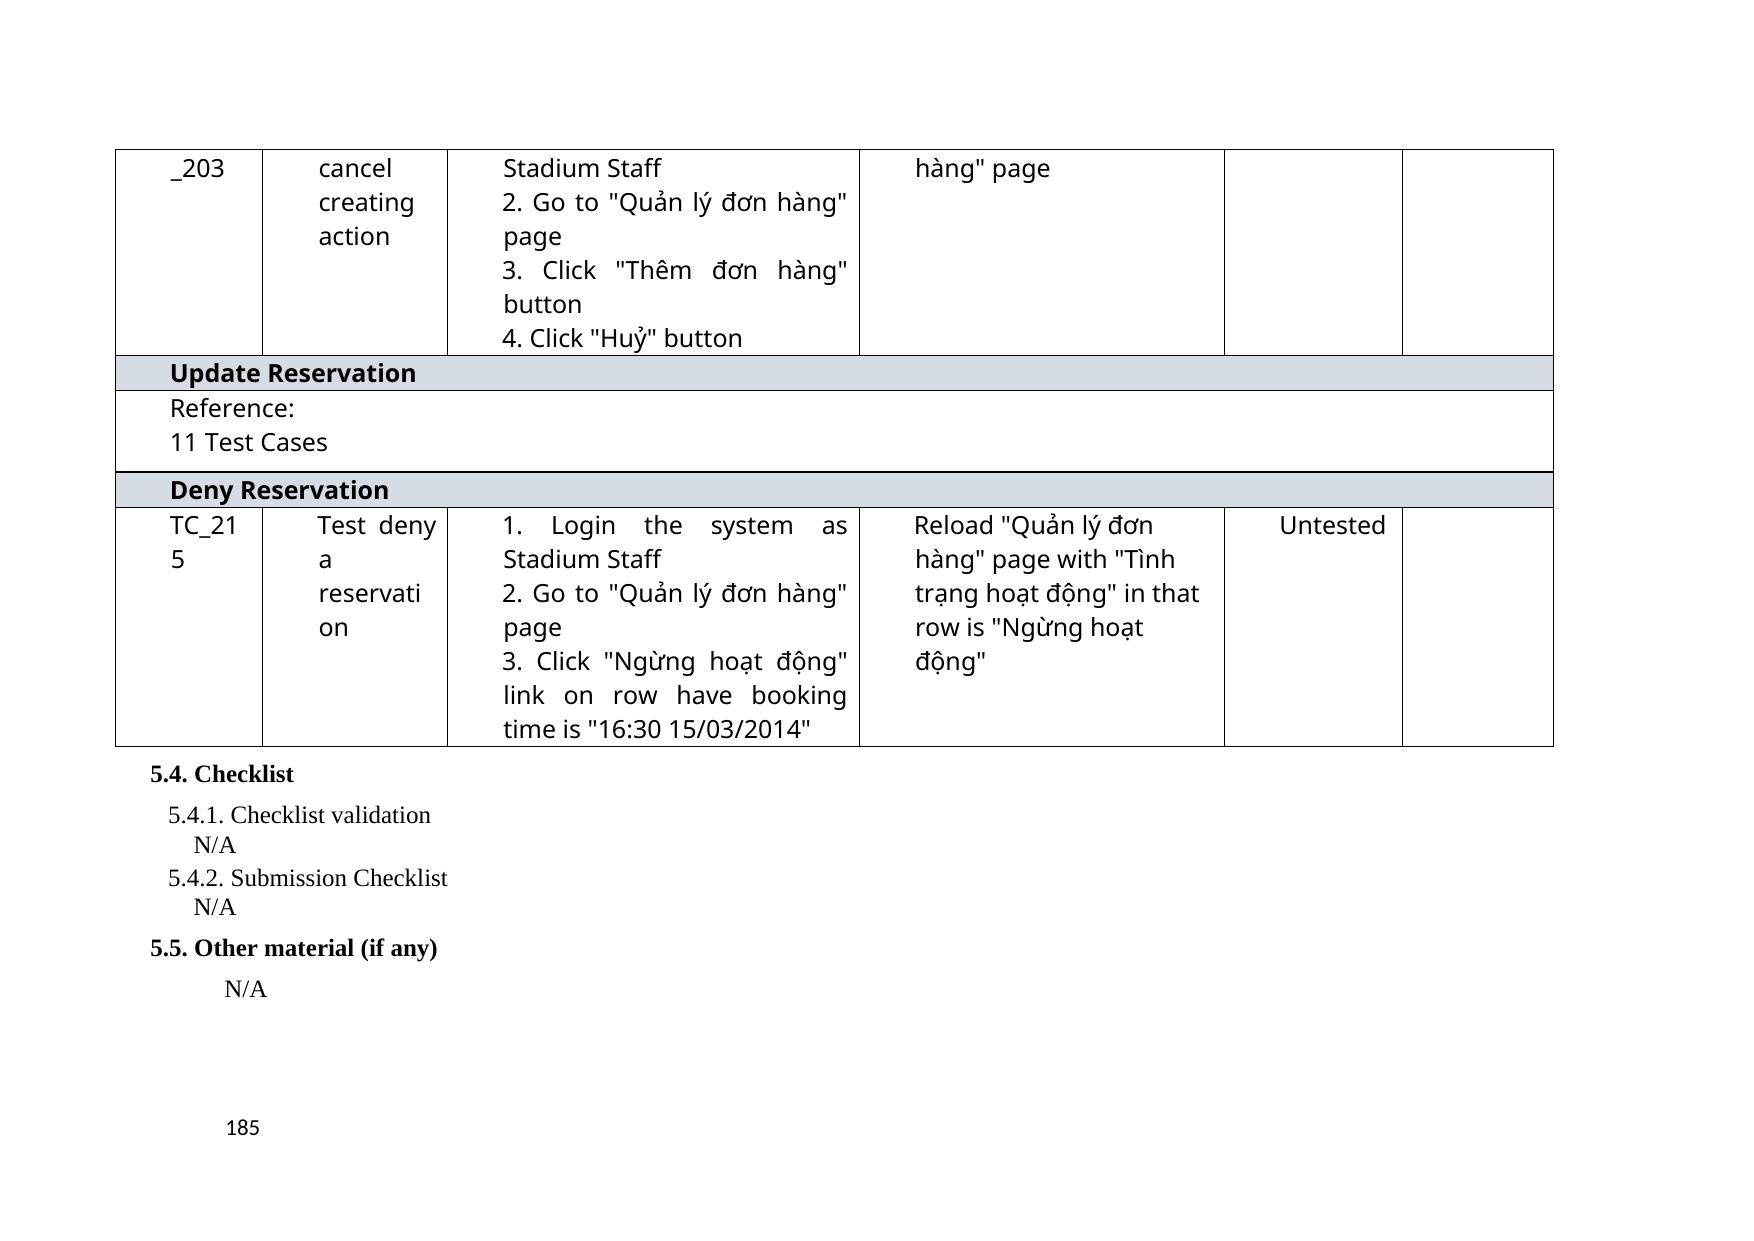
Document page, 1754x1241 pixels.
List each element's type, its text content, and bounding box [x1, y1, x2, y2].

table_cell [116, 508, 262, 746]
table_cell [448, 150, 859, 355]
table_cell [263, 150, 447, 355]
subtitle Other material (if any) [150, 933, 1604, 962]
text N/A [193, 830, 1604, 859]
subtitle Checklist [150, 759, 1604, 788]
text N/A [193, 892, 1604, 921]
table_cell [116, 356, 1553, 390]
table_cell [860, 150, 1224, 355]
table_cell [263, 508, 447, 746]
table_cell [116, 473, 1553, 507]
subtitle Checklist validation [168, 801, 1604, 829]
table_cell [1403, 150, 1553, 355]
subtitle Submission Checklist [168, 863, 1604, 892]
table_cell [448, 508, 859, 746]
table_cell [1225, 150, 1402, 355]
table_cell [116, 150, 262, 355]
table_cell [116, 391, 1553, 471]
text N/A [224, 974, 1604, 1003]
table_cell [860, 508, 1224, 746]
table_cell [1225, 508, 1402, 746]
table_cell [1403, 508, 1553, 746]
